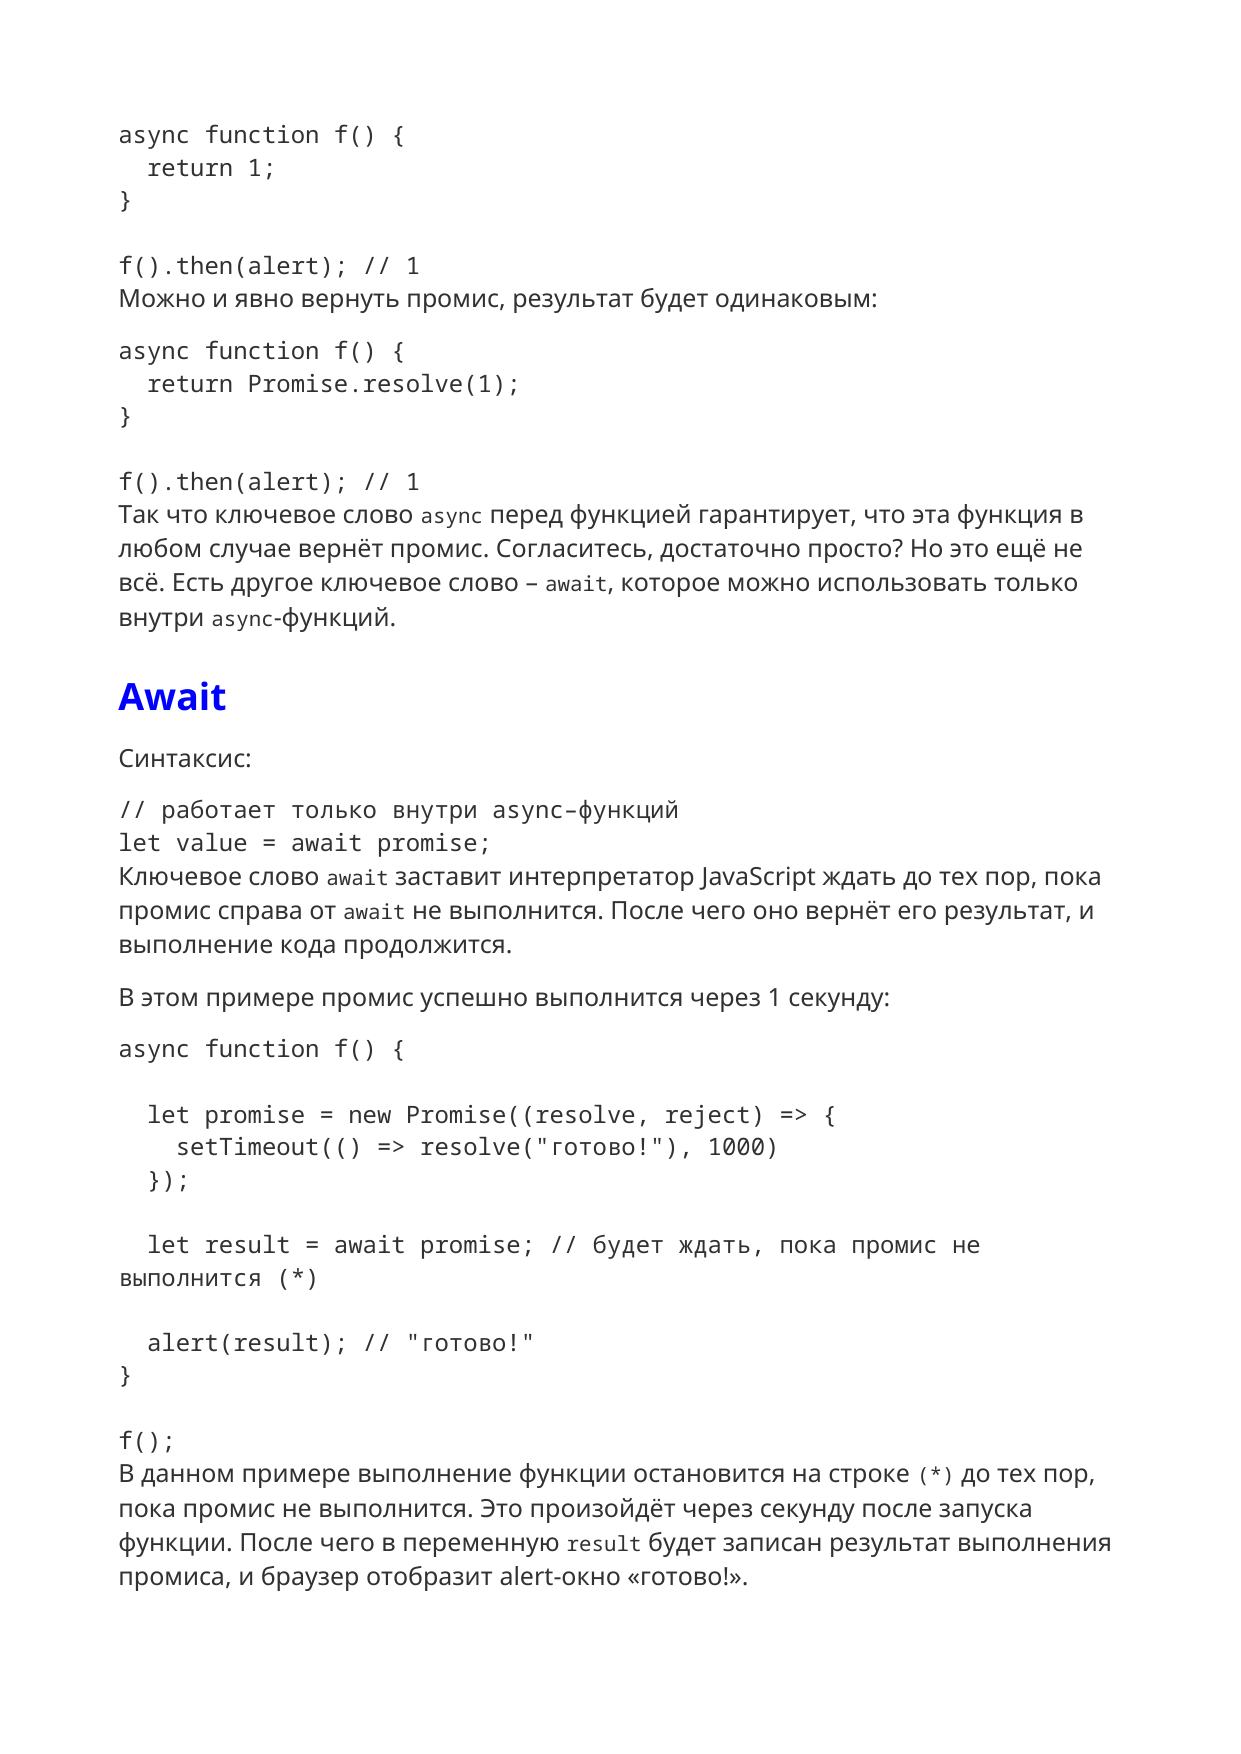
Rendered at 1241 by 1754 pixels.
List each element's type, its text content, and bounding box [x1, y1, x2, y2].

text Синтаксис: [118, 741, 1122, 774]
text В этом примере промис успешно выполнится через 1 секунду: [118, 979, 1122, 1013]
text let promise = new Promise((resolve, reject) => { [118, 1097, 1122, 1130]
text let result = await promise; // будет ждать, пока промис не выполнится (*) [118, 1228, 1122, 1293]
text let value = await promise; [118, 826, 1122, 858]
text setTimeout(() => resolve("готово!"), 1000) [118, 1130, 1122, 1163]
text f(); [118, 1423, 1122, 1456]
text f().then(alert); // 1 [118, 464, 1122, 497]
text return 1; [118, 151, 1122, 183]
text В данном примере выполнение функции остановится на строке (*) до тех пор, пока промис не выполнится. Это произойдёт через секунду после запуска функции. После чего в переменную result будет записан результат выполнения промиса, и браузер отобразит alert-окно «готово!». [118, 1456, 1122, 1592]
text async function f() { [118, 334, 1122, 367]
text f().then(alert); // 1 [118, 248, 1122, 281]
text async function f() { [118, 118, 1122, 151]
list Await [118, 671, 1122, 722]
text }); [118, 1163, 1122, 1195]
text } [118, 399, 1122, 432]
text Так что ключевое слово async перед функцией гарантирует, что эта функция в любом случае вернёт промис. Согласитесь, достаточно просто? Но это ещё не всё. Есть другое ключевое слово – await, которое можно использовать только внутри async-функций. [118, 497, 1122, 633]
text Ключевое слово await заставит интерпретатор JavaScript ждать до тех пор, пока промис справа от await не выполнится. После чего оно вернёт его результат, и выполнение кода продолжится. [118, 858, 1122, 961]
text // работает только внутри async–функций [118, 793, 1122, 826]
text return Promise.resolve(1); [118, 367, 1122, 399]
text async function f() { [118, 1032, 1122, 1065]
text Можно и явно вернуть промис, результат будет одинаковым: [118, 281, 1122, 315]
text } [118, 183, 1122, 216]
text } [118, 1358, 1122, 1391]
text alert(result); // "готово!" [118, 1326, 1122, 1358]
